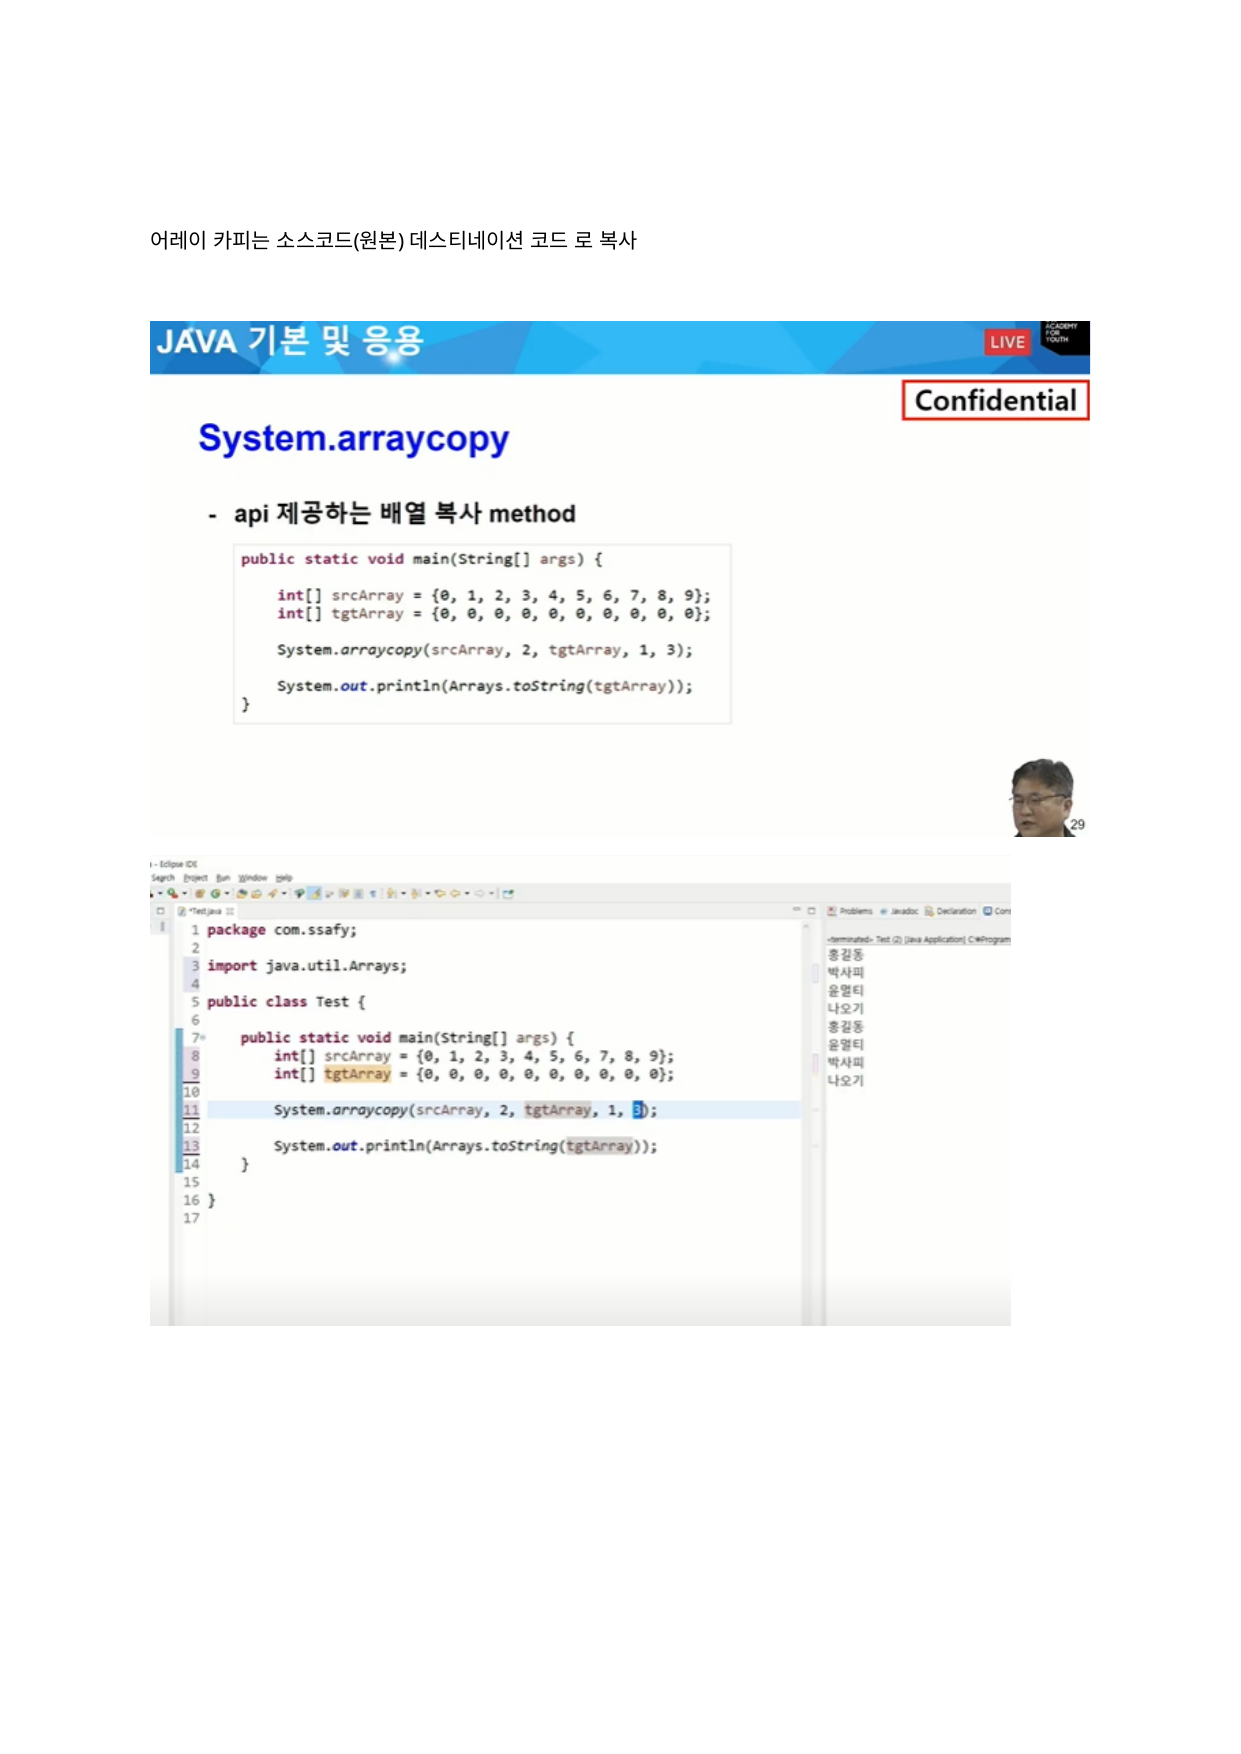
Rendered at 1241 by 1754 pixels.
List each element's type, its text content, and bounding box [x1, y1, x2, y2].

picture [150, 321, 1091, 837]
picture [150, 855, 1011, 1326]
text 어레이 카피는 소스코드(원본) 데스티네이션 코드 로 복사 [150, 224, 1090, 255]
